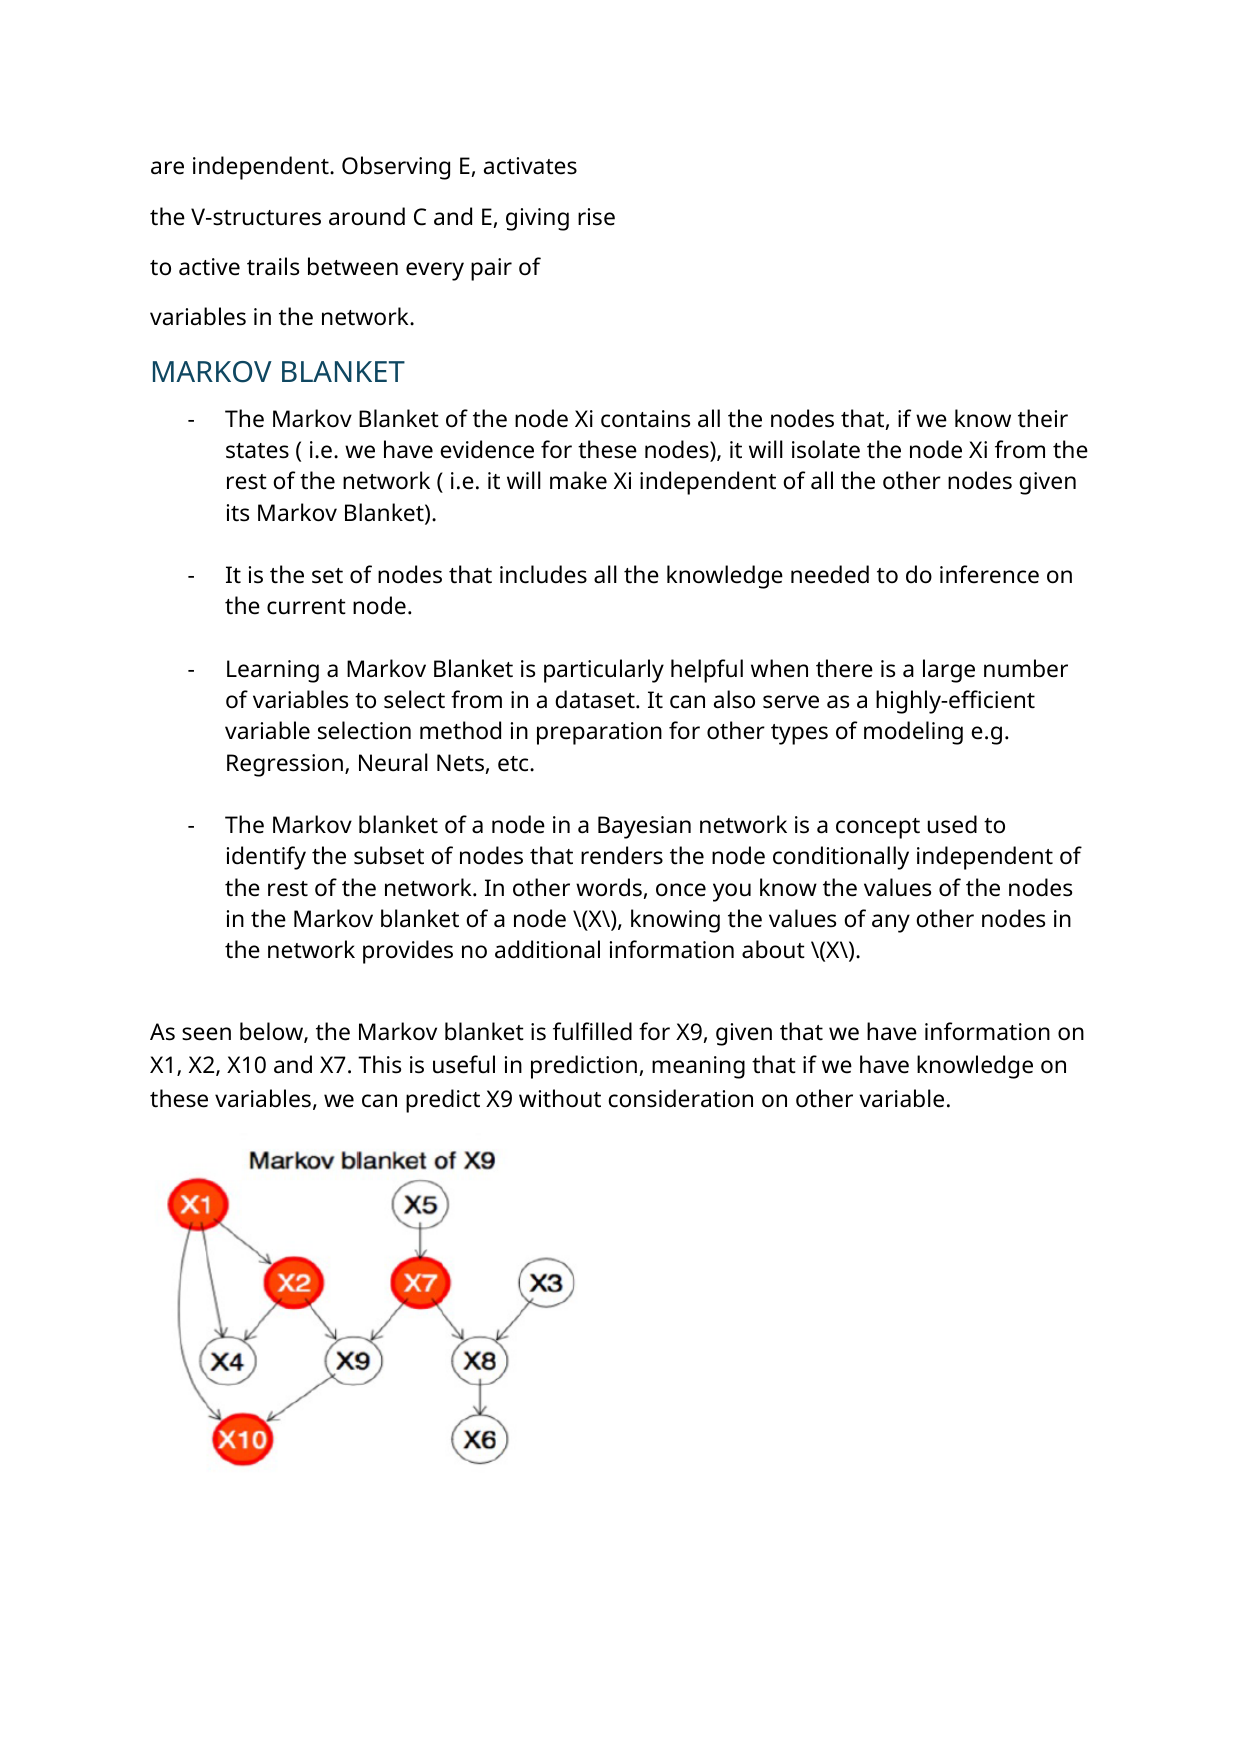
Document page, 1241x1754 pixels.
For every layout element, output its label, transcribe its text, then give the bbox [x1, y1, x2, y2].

text the V-structures around C and E, giving rise [150, 200, 1090, 232]
list The Markov Blanket of the node Xi contains all the nodes that, if we know their states ( i.e. we have evidence for these nodes), it will isolate the node Xi from the rest of the network ( i.e. it will make Xi independent of all the other nodes given its Markov Blanket). [187, 403, 1090, 528]
text variables in the network. [150, 301, 1090, 332]
text are independent. Observing E, activates [150, 150, 1090, 181]
picture [150, 1133, 589, 1493]
list It is the set of nodes that includes all the knowledge needed to do inference on the current node. [187, 559, 1090, 622]
list The Markov blanket of a node in a Bayesian network is a concept used to identify the subset of nodes that renders the node conditionally independent of the rest of the network. In other words, once you know the values of the nodes in the Markov blanket of a node \(X\), knowing the values of any other nodes in the network provides no additional information about \(X\). [187, 809, 1090, 965]
list Learning a Markov Blanket is particularly helpful when there is a large number of variables to select from in a dataset. It can also serve as a highly-efficient variable selection method in preparation for other types of modeling e.g. Regression, Neural Nets, etc. [187, 653, 1090, 778]
subtitle MARKOV BLANKET [150, 352, 1090, 391]
text As seen below, the Markov blanket is fulfilled for X9, given that we have information on X1, X2, X10 and X7. This is useful in prediction, meaning that if we have knowledge on these variables, we can predict X9 without consideration on other variable. [150, 1016, 1090, 1114]
text to active trails between every pair of [150, 251, 1090, 282]
